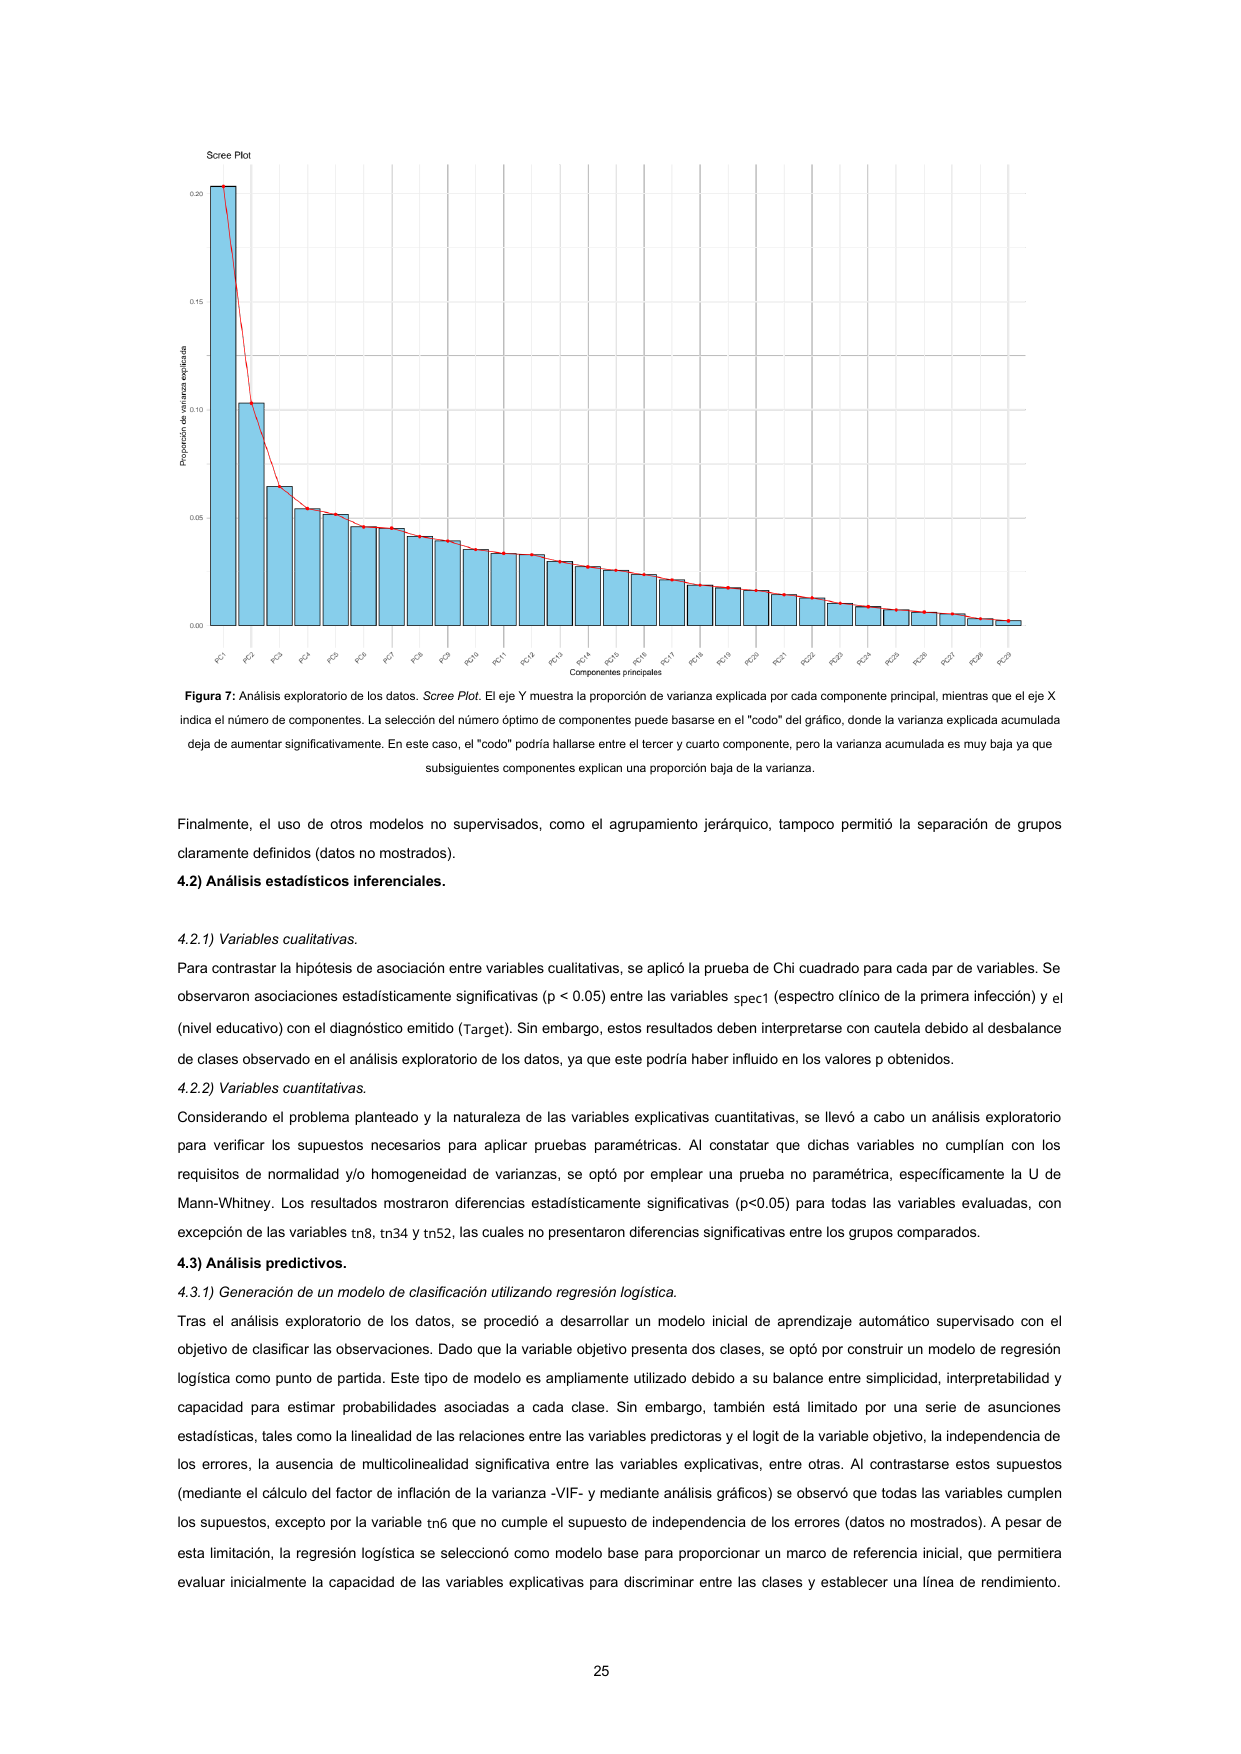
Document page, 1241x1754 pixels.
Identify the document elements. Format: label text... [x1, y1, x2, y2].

text Figura 7: Análisis exploratorio de los datos. Scree Plot. El eje Y muestra la proporción de varianza explicada por cada componente principal, mientras que el eje X indica el número de componentes. La selección del número óptimo de componentes puede basarse en el "codo" del gráfico, donde la varianza explicada acumulada deja de aumentar significativamente. En este caso, el "codo" podría hallarse entre el tercer y cuarto componente, pero la varianza acumulada es muy baja ya que subsiguientes componentes explican una proporción baja de la varianza. [177, 679, 1063, 775]
text 4.3) Análisis predictivos. [177, 1243, 1063, 1272]
text 4.2.1) Variables cualitativas. [177, 919, 1063, 948]
text 4.2) Análisis estadísticos inferenciales. [177, 861, 1063, 890]
text Finalmente, el uso de otros modelos no supervisados, como el agrupamiento jerárquico, tampoco permitió la separación de grupos claramente definidos (datos no mostrados). [177, 804, 1063, 861]
text 4.2.2) Variables cuantitativas. [177, 1068, 1063, 1096]
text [177, 1300, 1063, 1590]
text 4.3.1) Generación de un modelo de clasificación utilizando regresión logística. [177, 1272, 1063, 1300]
text Considerando el problema planteado y la naturaleza de las variables explicativas cuantitativas, se llevó a cabo un análisis exploratorio para verificar los supuestos necesarios para aplicar pruebas paramétricas. Al constatar que dichas variables no cumplían con los requisitos de normalidad y/o homogeneidad de varianzas, se optó por emplear una prueba no paramétrica, específicamente la U de Mann-Whitney. Los resultados mostraron diferencias estadísticamente significativas (p<0.05) para todas las variables evaluadas, con excepción de las variables tn8, tn34 y tn52, las cuales no presentaron diferencias significativas entre los grupos comparados. [177, 1096, 1063, 1243]
text Para contrastar la hipótesis de asociación entre variables cualitativas, se aplicó la prueba de Chi cuadrado para cada par de variables. Se observaron asociaciones estadísticamente significativas (p < 0.05) entre las variables spec1 (espectro clínico de la primera infección) y el (nivel educativo) con el diagnóstico emitido (Target). Sin embargo, estos resultados deben interpretarse con cautela debido al desbalance de clases observado en el análisis exploratorio de los datos, ya que este podría haber influido en los valores p obtenidos. [177, 948, 1063, 1068]
